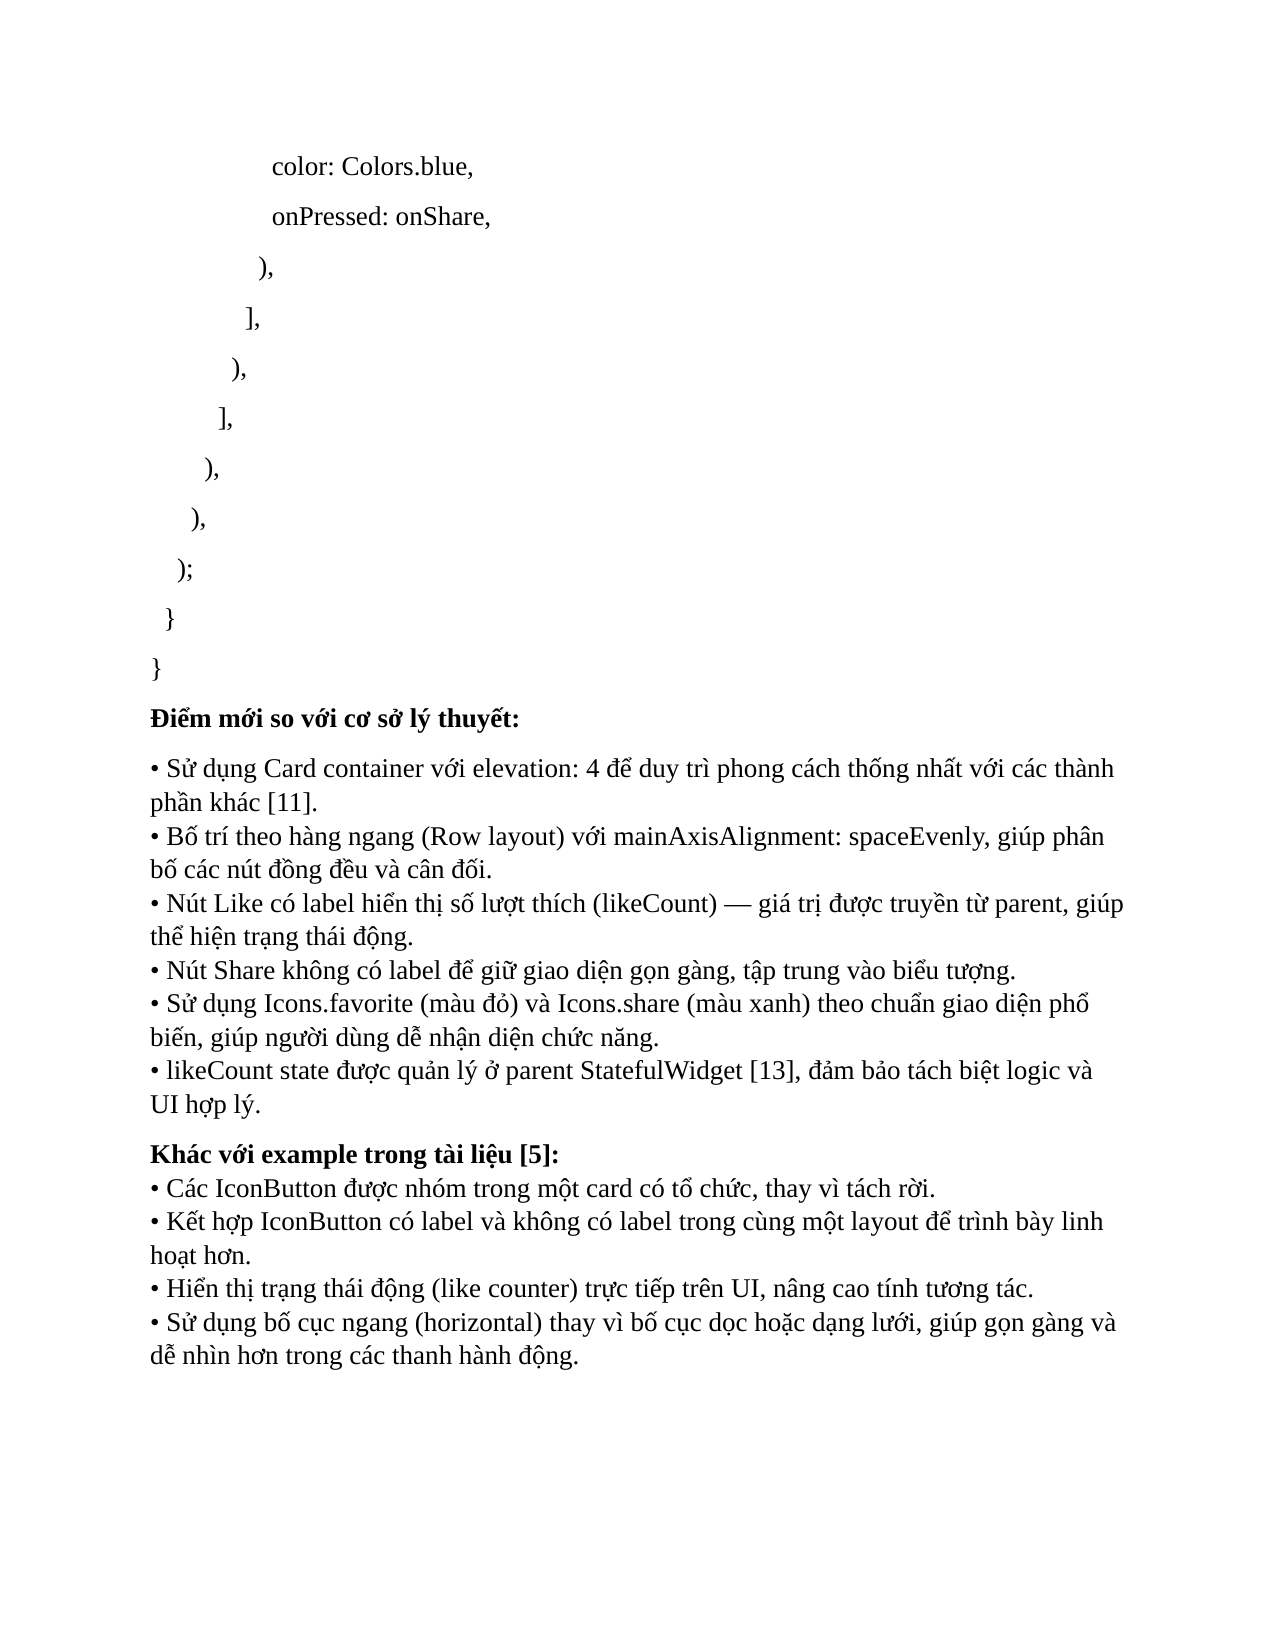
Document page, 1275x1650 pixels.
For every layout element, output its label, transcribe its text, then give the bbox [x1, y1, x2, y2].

text } [150, 602, 1125, 633]
text Khác với example trong tài liệu [5]: • Các IconButton được nhóm trong một card có tổ chức, thay vì tách rời. • Kết hợp IconButton có label và không có label trong cùng một layout để trình bày linh hoạt hơn. • Hiển thị trạng thái động (like counter) trực tiếp trên UI, nâng cao tính tương tác. • Sử dụng bố cục ngang (horizontal) thay vì bố cục dọc hoặc dạng lưới, giúp gọn gàng và dễ nhìn hơn trong các thanh hành động. [150, 1138, 1125, 1371]
text } [150, 652, 1125, 683]
text color: Colors.blue, [150, 150, 1125, 181]
text ); [150, 552, 1125, 583]
text ), [150, 351, 1125, 382]
text ), [150, 501, 1125, 533]
text ], [150, 401, 1125, 432]
text Điểm mới so với cơ sở lý thuyết: [150, 702, 1125, 733]
text ], [150, 301, 1125, 332]
text • Sử dụng Card container với elevation: 4 để duy trì phong cách thống nhất với các thành phần khác [11]. • Bố trí theo hàng ngang (Row layout) với mainAxisAlignment: spaceEvenly, giúp phân bố các nút đồng đều và cân đối. • Nút Like có label hiển thị số lượt thích (likeCount) — giá trị được truyền từ parent, giúp thể hiện trạng thái động. • Nút Share không có label để giữ giao diện gọn gàng, tập trung vào biểu tượng. • Sử dụng Icons.favorite (màu đỏ) và Icons.share (màu xanh) theo chuẩn giao diện phổ biến, giúp người dùng dễ nhận diện chức năng. • likeCount state được quản lý ở parent StatefulWidget [13], đảm bảo tách biệt logic và UI hợp lý. [150, 752, 1125, 1119]
text onPressed: onShare, [150, 200, 1125, 231]
text ), [150, 451, 1125, 482]
text ), [150, 250, 1125, 282]
